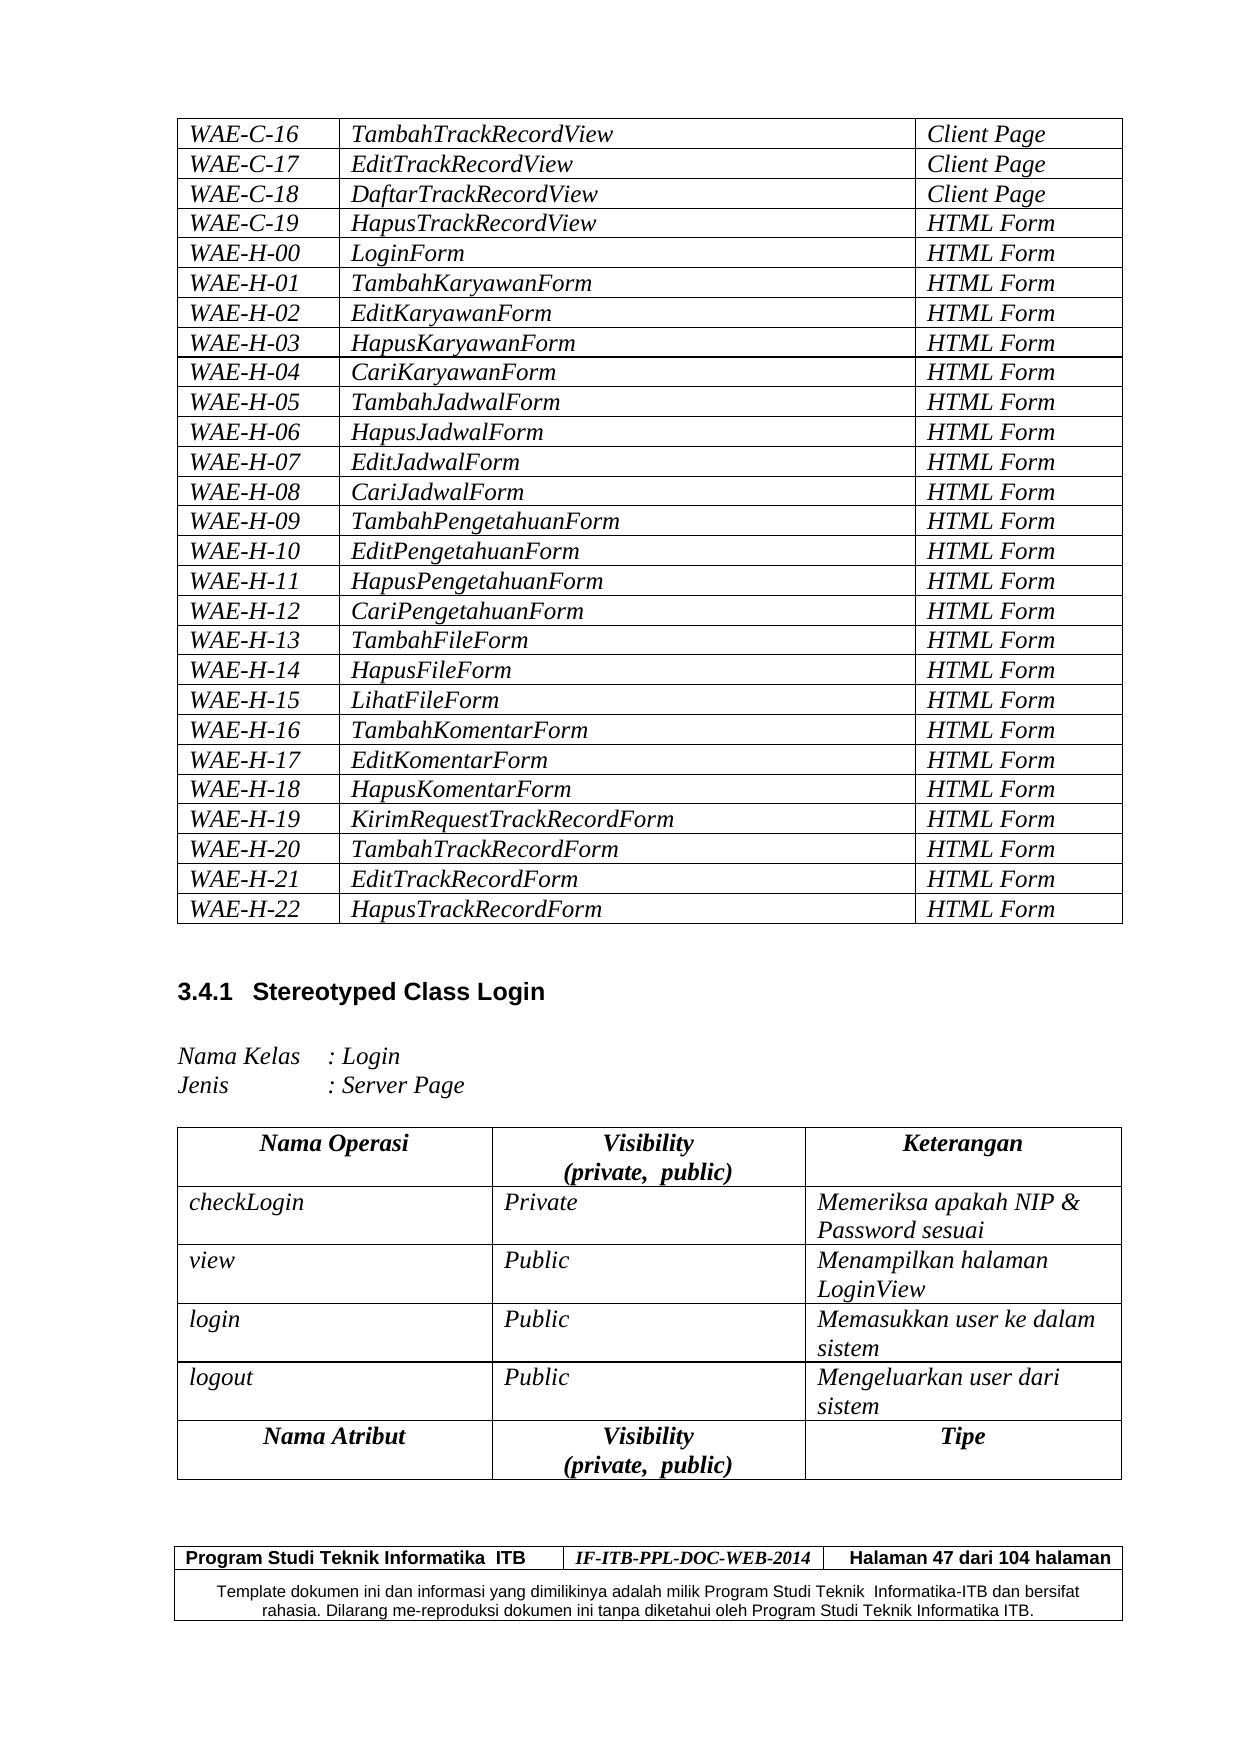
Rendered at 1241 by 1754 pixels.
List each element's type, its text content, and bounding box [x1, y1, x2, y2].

table_cell HTML Form [916, 506, 1122, 535]
table_cell TambahTrackRecordView [340, 119, 915, 148]
table_cell HTML Form [916, 715, 1122, 744]
table_cell HTML Form [916, 358, 1122, 386]
table_cell WAE-C-16 [178, 119, 339, 148]
table_cell TambahFileForm [340, 626, 915, 654]
table_cell logout [178, 1363, 492, 1420]
table_cell HapusTrackRecordView [340, 209, 915, 237]
table_cell TambahJadwalForm [340, 387, 915, 416]
table_cell HTML Form [916, 238, 1122, 267]
table_cell HTML Form [916, 566, 1122, 595]
table_cell LihatFileForm [340, 685, 915, 714]
table_cell WAE-H-07 [178, 447, 339, 476]
table_cell view [178, 1245, 492, 1303]
table_cell WAE-C-17 [178, 149, 339, 178]
table_cell EditTrackRecordView [340, 149, 915, 178]
table_cell TambahKaryawanForm [340, 268, 915, 297]
table_cell Client Page [916, 149, 1122, 178]
table_cell DaftarTrackRecordView [340, 179, 915, 207]
table_cell TambahTrackRecordForm [340, 834, 915, 863]
table_cell TambahPengetahuanForm [340, 506, 915, 535]
table_cell HTML Form [916, 417, 1122, 446]
table_cell HapusJadwalForm [340, 417, 915, 446]
table_cell Private [493, 1187, 805, 1244]
table_cell WAE-H-04 [178, 358, 339, 386]
table_cell CariPengetahuanForm [340, 596, 915, 624]
text Jenis : Server Page [177, 1070, 1122, 1098]
table_cell Nama Atribut [178, 1421, 492, 1478]
table_cell Client Page [916, 179, 1122, 207]
table_cell EditJadwalForm [340, 447, 915, 476]
table_cell WAE-H-09 [178, 506, 339, 535]
table_cell HTML Form [916, 804, 1122, 833]
table_cell EditKaryawanForm [340, 298, 915, 327]
table_cell HTML Form [916, 745, 1122, 773]
table_cell HTML Form [916, 685, 1122, 714]
table_header Keterangan [806, 1128, 1121, 1186]
table_cell HapusTrackRecordForm [340, 894, 915, 922]
table_cell HTML Form [916, 655, 1122, 684]
table_cell WAE-H-22 [178, 894, 339, 922]
table_cell WAE-H-14 [178, 655, 339, 684]
text Nama Kelas : Login [177, 1041, 1122, 1070]
table_cell Public [493, 1304, 805, 1361]
table_cell checkLogin [178, 1187, 492, 1244]
table_cell HapusKomentarForm [340, 775, 915, 803]
table_cell LoginForm [340, 238, 915, 267]
table_cell Mengeluarkan user dari sistem [806, 1363, 1121, 1420]
table_cell Menampilkan halaman LoginView [806, 1245, 1121, 1303]
table_cell HTML Form [916, 387, 1122, 416]
table_cell Tipe [806, 1421, 1121, 1478]
table_cell login [178, 1304, 492, 1361]
table_cell WAE-H-06 [178, 417, 339, 446]
table_cell EditPengetahuanForm [340, 536, 915, 565]
table_cell WAE-H-18 [178, 775, 339, 803]
table_cell HTML Form [916, 328, 1122, 356]
table_cell HTML Form [916, 477, 1122, 505]
table_cell WAE-C-18 [178, 179, 339, 207]
table_cell WAE-H-15 [178, 685, 339, 714]
table_cell Memasukkan user ke dalam sistem [806, 1304, 1121, 1361]
table_cell WAE-H-21 [178, 864, 339, 893]
table_header Visibility (private, public) [493, 1128, 805, 1186]
table_cell WAE-H-05 [178, 387, 339, 416]
table_header Nama Operasi [178, 1128, 492, 1186]
table_cell WAE-H-20 [178, 834, 339, 863]
table_cell HTML Form [916, 447, 1122, 476]
table_cell Memeriksa apakah NIP & Password sesuai [806, 1187, 1121, 1244]
table_cell WAE-H-08 [178, 477, 339, 505]
table_cell HapusKaryawanForm [340, 328, 915, 356]
table_cell Visibility (private, public) [493, 1421, 805, 1478]
table_cell HTML Form [916, 536, 1122, 565]
table_cell Public [493, 1363, 805, 1420]
table_cell HTML Form [916, 298, 1122, 327]
table_cell HTML Form [916, 626, 1122, 654]
table_cell CariJadwalForm [340, 477, 915, 505]
table_cell Public [493, 1245, 805, 1303]
table_cell EditTrackRecordForm [340, 864, 915, 893]
table_cell HTML Form [916, 268, 1122, 297]
table_cell HTML Form [916, 864, 1122, 893]
table_cell WAE-C-19 [178, 209, 339, 237]
table_cell HTML Form [916, 209, 1122, 237]
table_cell WAE-H-13 [178, 626, 339, 654]
table_cell HTML Form [916, 775, 1122, 803]
table_cell HapusPengetahuanForm [340, 566, 915, 595]
table_cell WAE-H-16 [178, 715, 339, 744]
table_cell HapusFileForm [340, 655, 915, 684]
table_cell WAE-H-17 [178, 745, 339, 773]
table_cell WAE-H-11 [178, 566, 339, 595]
table_cell TambahKomentarForm [340, 715, 915, 744]
subtitle Stereotyped Class Login [177, 977, 1122, 1006]
table_cell WAE-H-10 [178, 536, 339, 565]
table_cell WAE-H-19 [178, 804, 339, 833]
table_cell EditKomentarForm [340, 745, 915, 773]
table_cell Client Page [916, 119, 1122, 148]
table_cell WAE-H-02 [178, 298, 339, 327]
table_cell WAE-H-03 [178, 328, 339, 356]
table_cell KirimRequestTrackRecordForm [340, 804, 915, 833]
table_cell HTML Form [916, 596, 1122, 624]
table_cell CariKaryawanForm [340, 358, 915, 386]
table_cell HTML Form [916, 894, 1122, 922]
table_cell HTML Form [916, 834, 1122, 863]
table_cell WAE-H-00 [178, 238, 339, 267]
table_cell WAE-H-01 [178, 268, 339, 297]
table_cell WAE-H-12 [178, 596, 339, 624]
